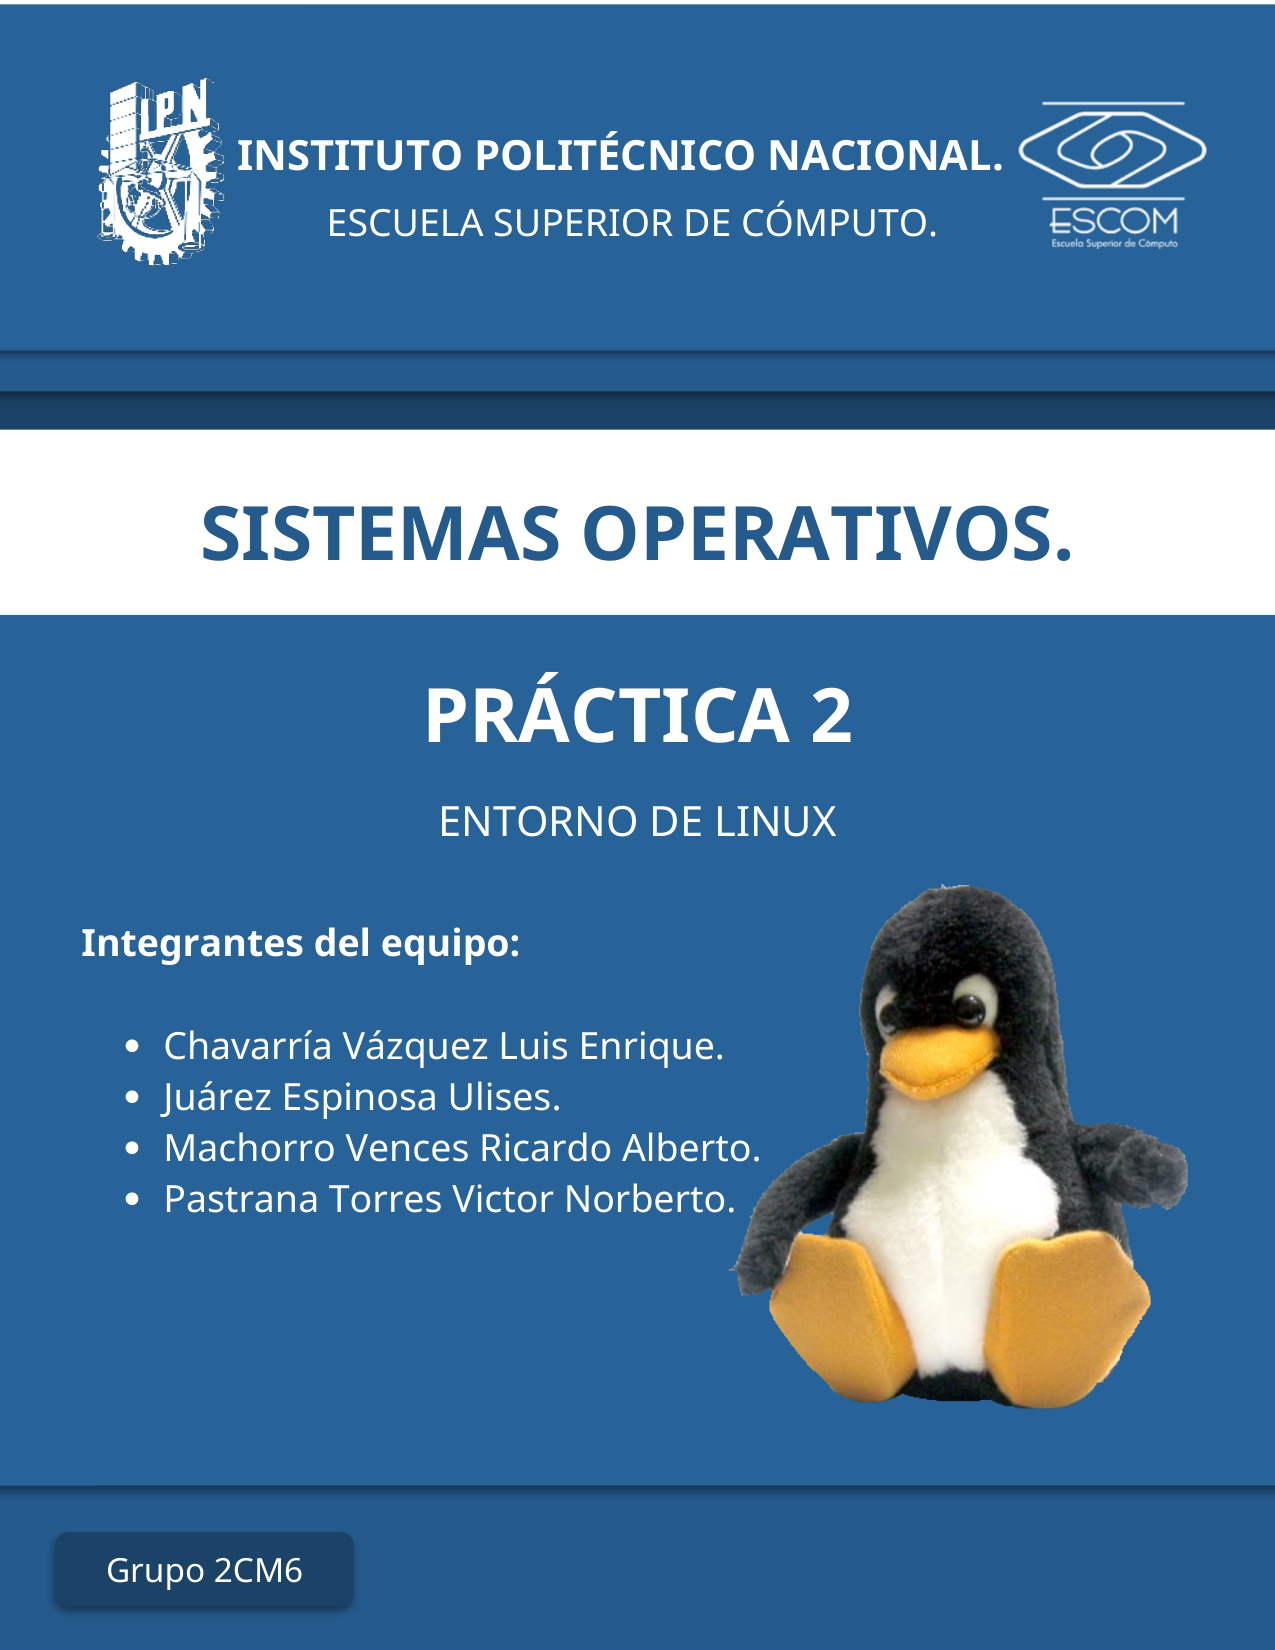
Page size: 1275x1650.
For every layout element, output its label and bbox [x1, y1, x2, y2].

picture [60, 64, 267, 286]
picture [729, 884, 1226, 1437]
picture [1013, 75, 1212, 274]
